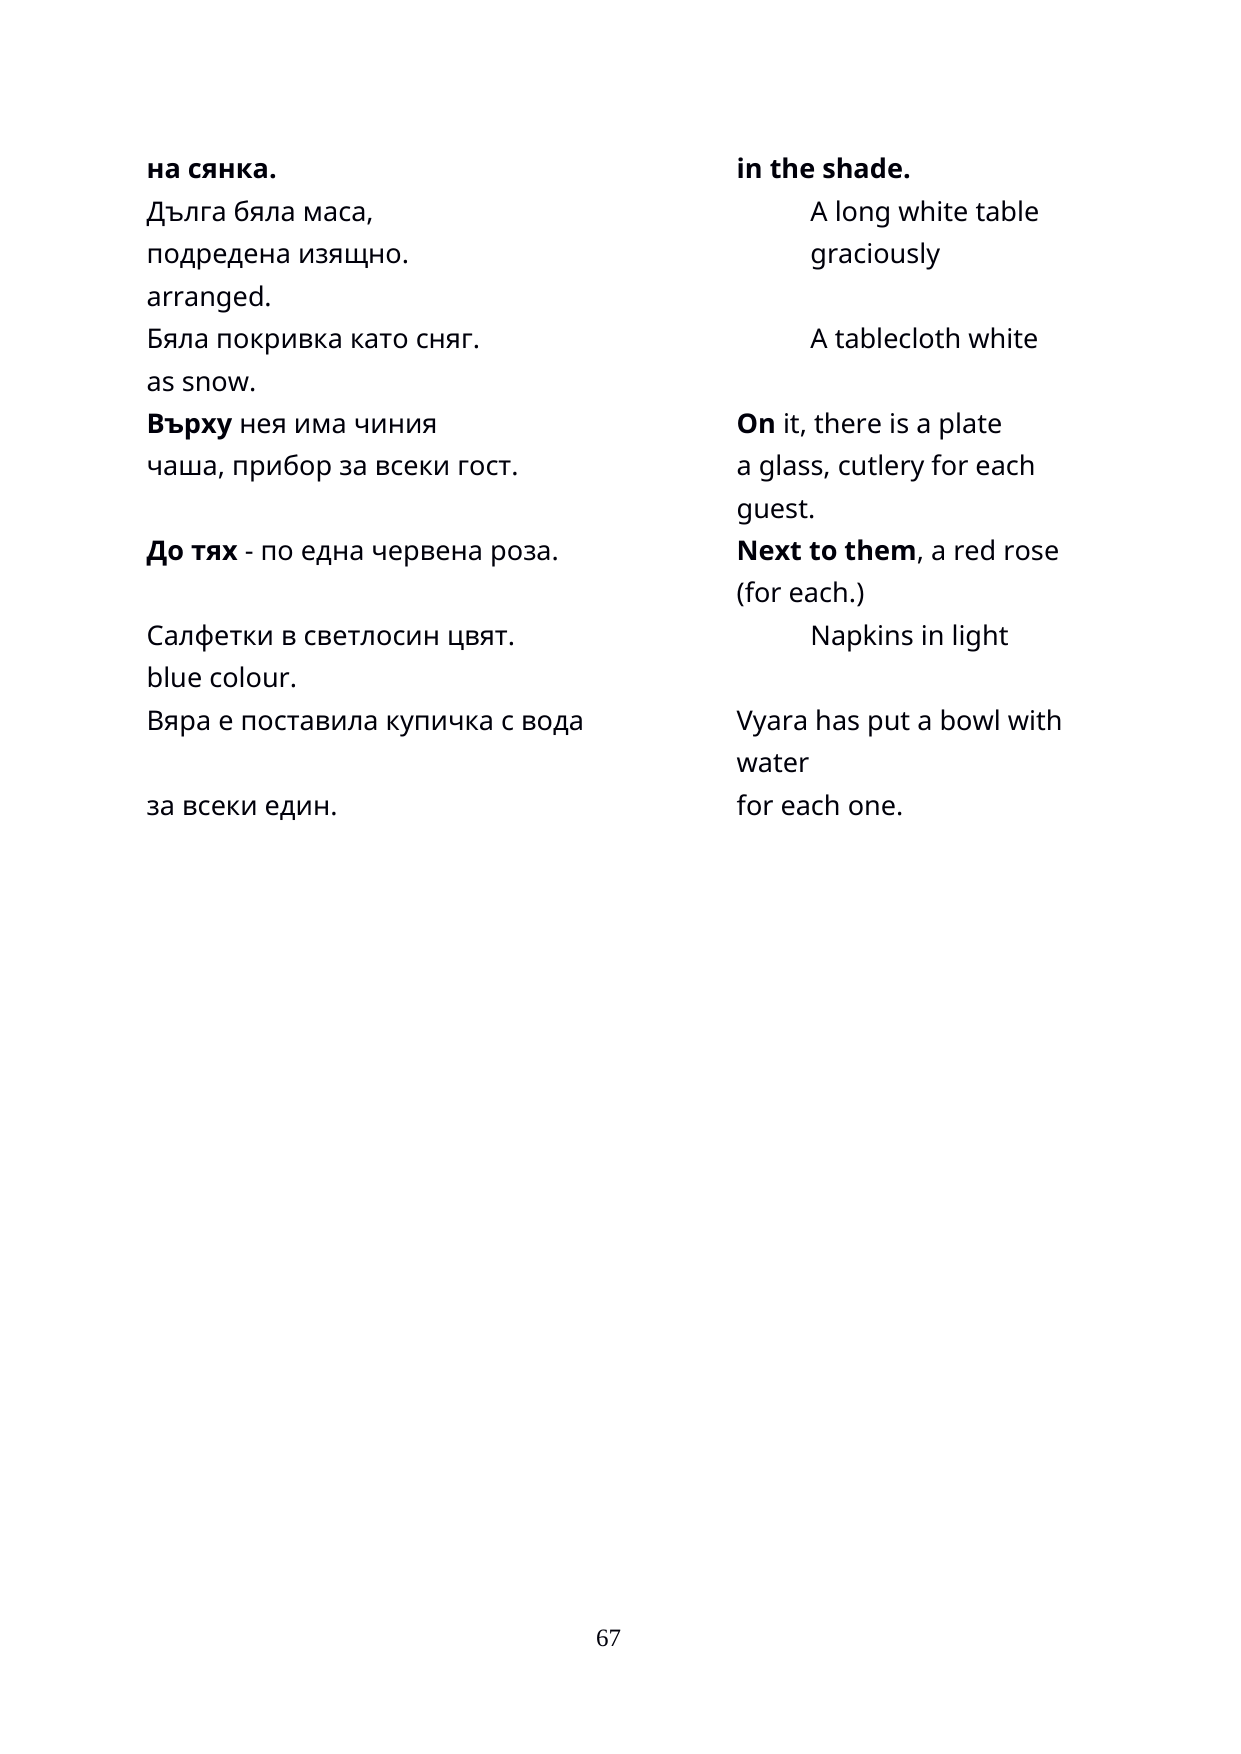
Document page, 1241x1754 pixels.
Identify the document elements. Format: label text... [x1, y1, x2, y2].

text подредена изящно. graciously arranged. [146, 235, 1070, 314]
text Вяра е поставила купичка с вода Vyara has put a bowl with water [146, 701, 1070, 780]
text Бяла покривка като сняг. A tablecloth white as snow. [146, 319, 1070, 399]
text на сянка. in the shade. [146, 150, 1070, 187]
text за всеки един. for each one. [146, 786, 1070, 823]
text Върху нея има чиния On it, there is a plate [146, 404, 1070, 441]
text До тях - по една червена роза. Next to them, a red rose (for each.) [146, 532, 1070, 611]
text Дълга бяла маса, A long white table [146, 192, 1070, 229]
text чаша, прибор за всеки гост. a glass, cutlery for each guest. [146, 447, 1070, 526]
text Салфетки в светлосин цвят. Napkins in light blue colour. [146, 616, 1070, 696]
